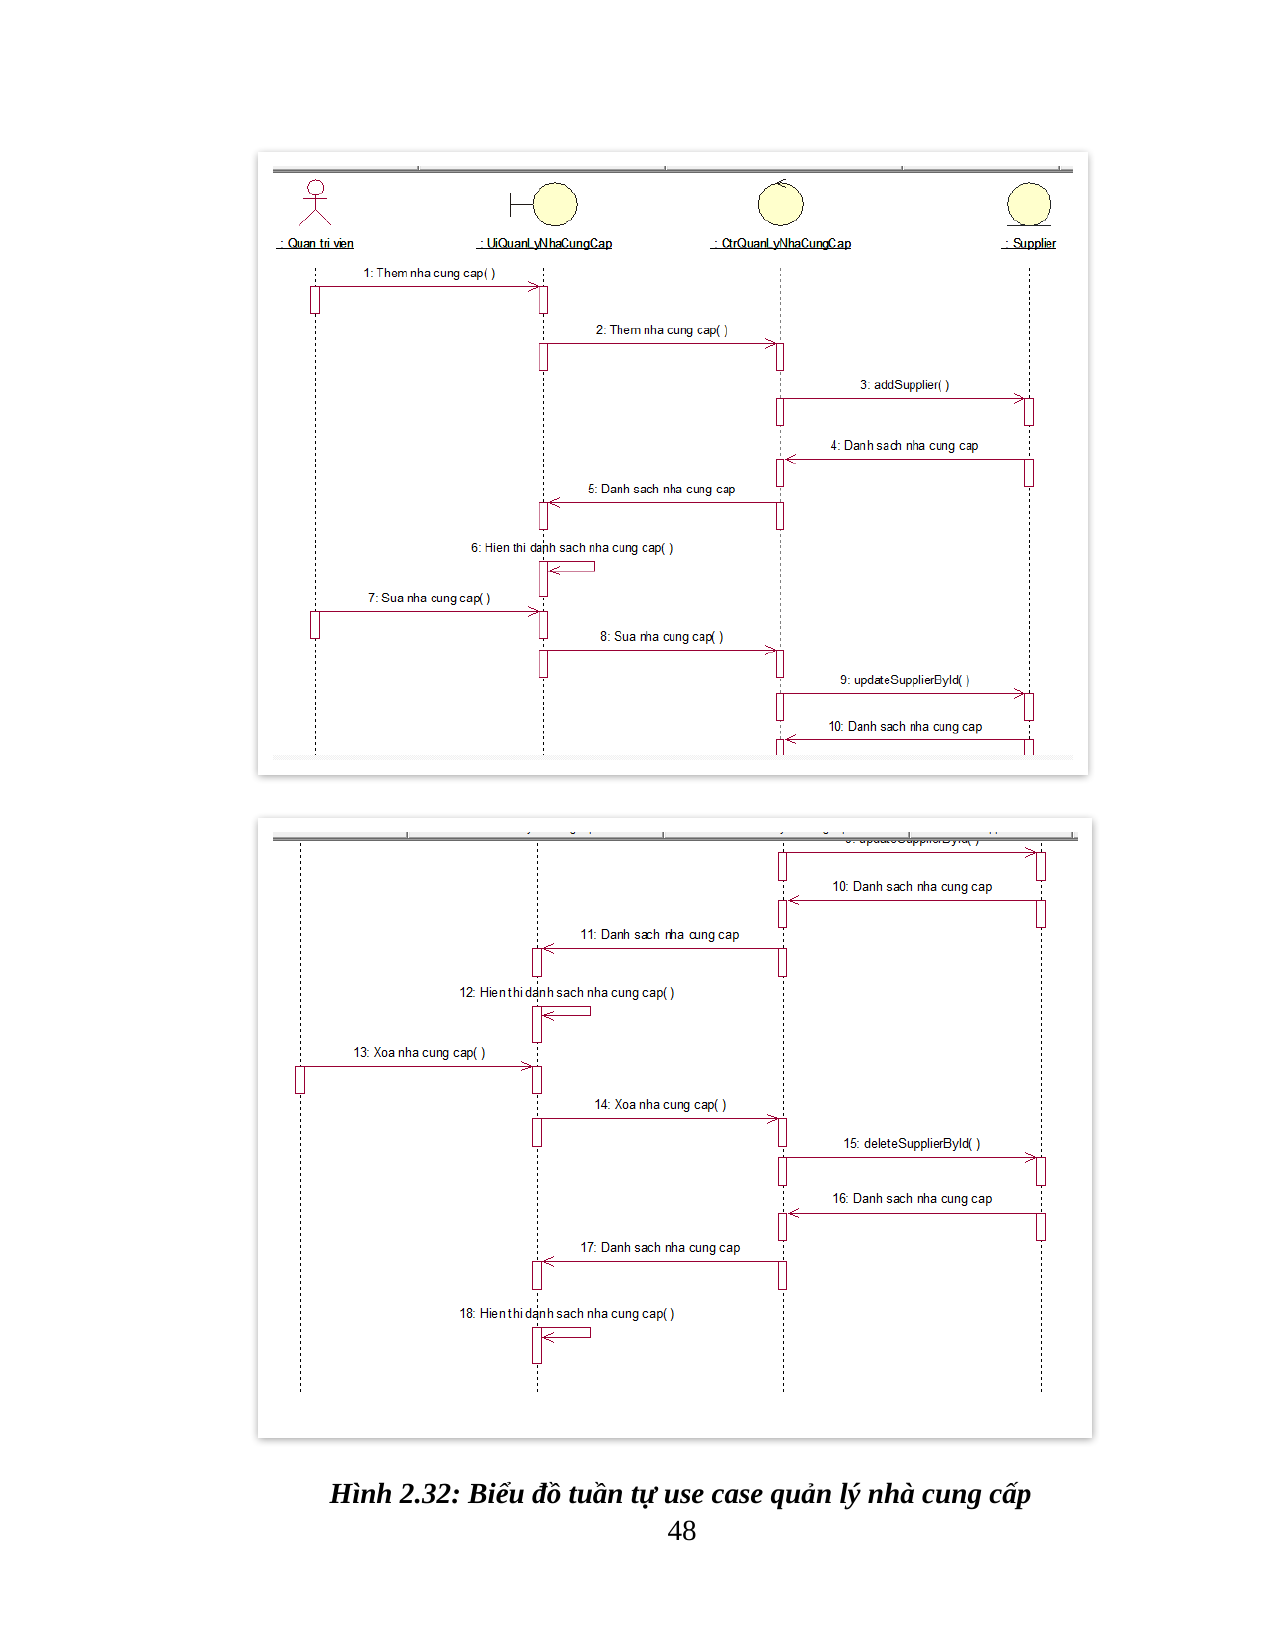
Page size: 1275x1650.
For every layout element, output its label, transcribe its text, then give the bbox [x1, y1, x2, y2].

picture [273, 166, 1073, 760]
picture [273, 832, 1078, 1423]
